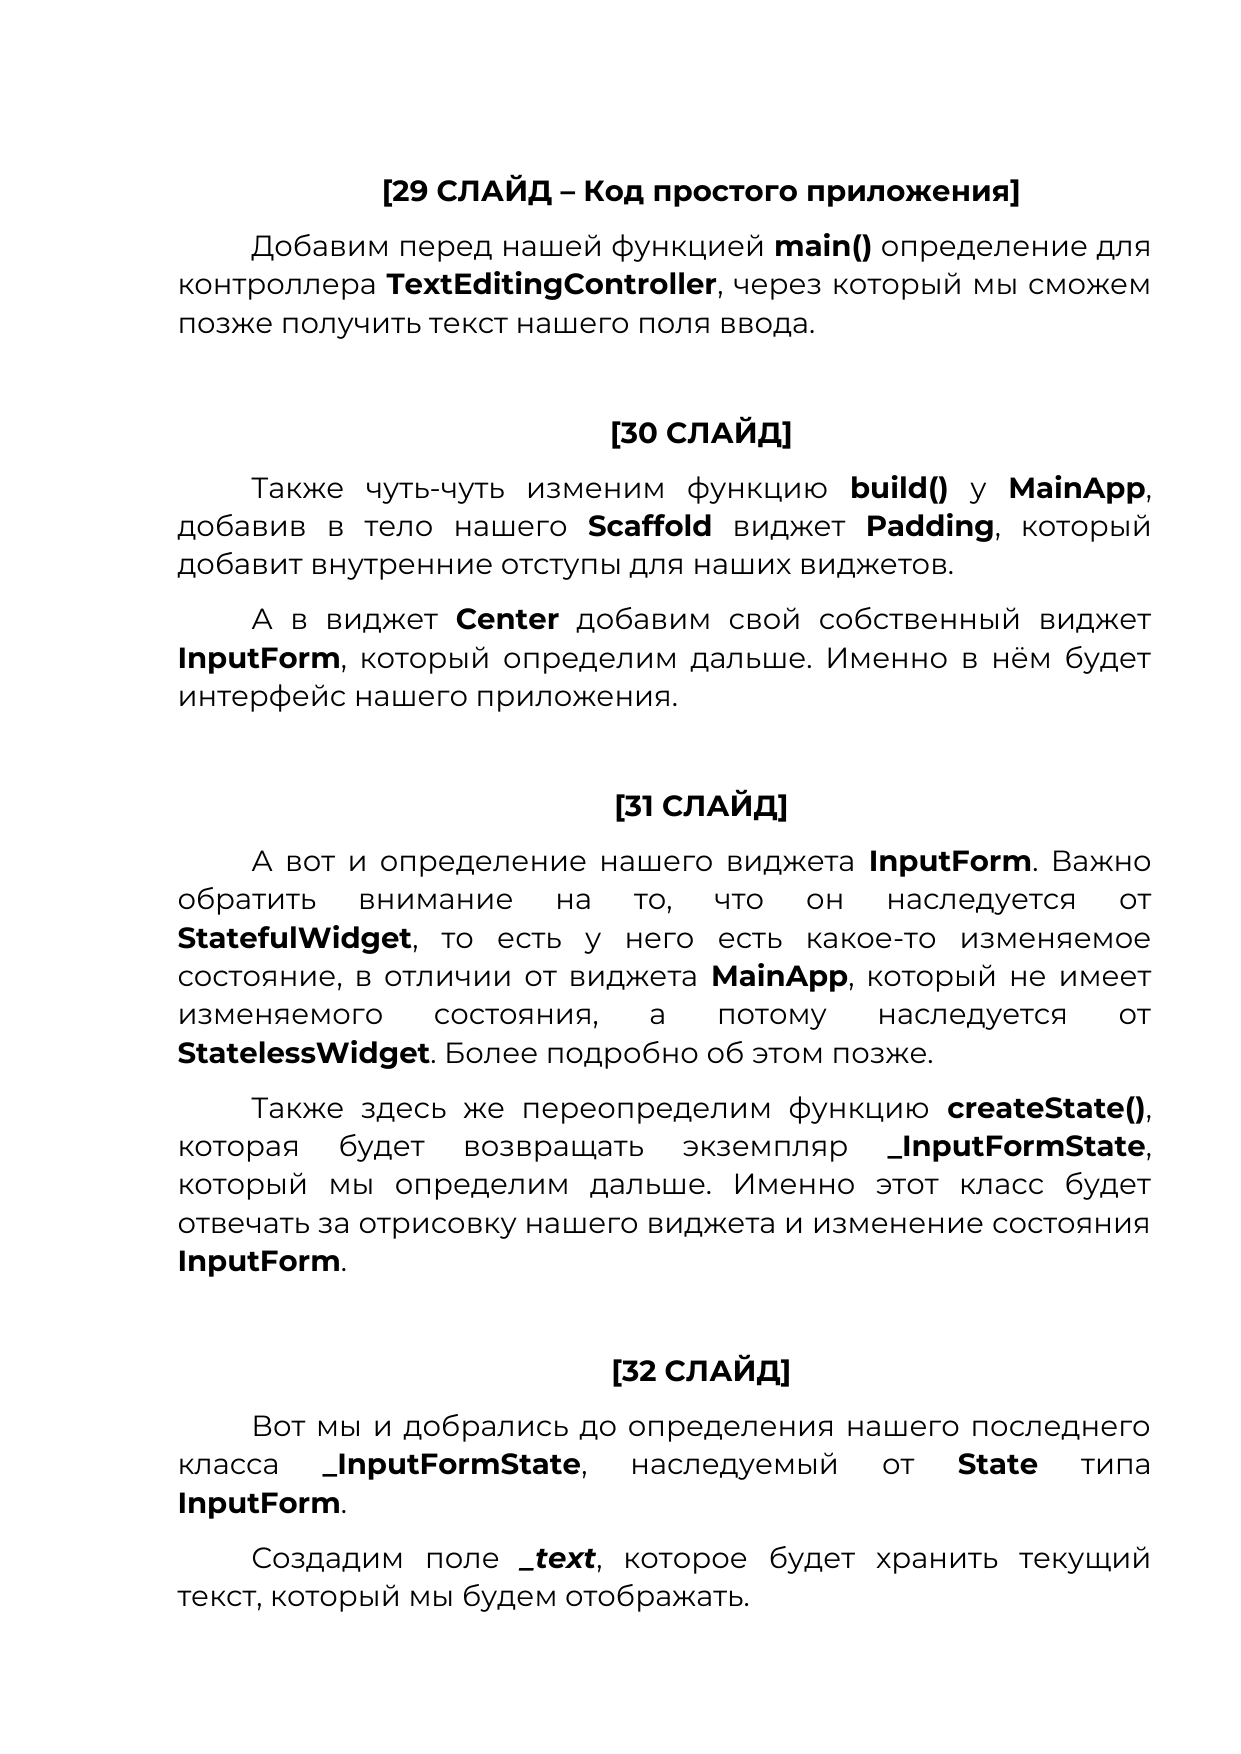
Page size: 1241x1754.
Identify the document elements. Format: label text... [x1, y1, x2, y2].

text Добавим перед нашей функцией main() определение для контроллера TextEditingController, через который мы сможем позже получить текст нашего поля ввода. [177, 228, 1152, 340]
text А в виджет Center добавим свой собственный виджет InputForm, который определим дальше. Именно в нём будет интерфейс нашего приложения. [177, 601, 1152, 714]
text А вот и определение нашего виджета InputForm. Важно обратить внимание на то, что он наследуется от StatefulWidget, то есть у него есть какое-то изменяемое состояние, в отличии от виджета MainApp, который не имеет изменяемого состояния, а потому наследуется от StatelessWidget. Более подробно об этом позже. [177, 843, 1152, 1070]
text [30 СЛАЙД] [177, 415, 1152, 450]
text [32 СЛАЙД] [177, 1353, 1152, 1389]
text Также чуть-чуть изменим функцию build() у MainApp, добавив в тело нашего Scaffold виджет Padding, который добавит внутренние отступы для наших виджетов. [177, 470, 1152, 582]
text [31 СЛАЙД] [177, 788, 1152, 824]
text Также здесь же переопределим функцию createState(), которая будет возвращать экземпляр _InputFormState, который мы определим дальше. Именно этот класс будет отвечать за отрисовку нашего виджета и изменение состояния InputForm. [177, 1090, 1152, 1279]
text Создадим поле _text, которое будет хранить текущий текст, который мы будем отображать. [177, 1540, 1152, 1614]
text Вот мы и добрались до определения нашего последнего класса _InputFormState, наследуемый от State типа InputForm. [177, 1408, 1152, 1520]
text [29 СЛАЙД – Код простого приложения] [177, 173, 1152, 209]
